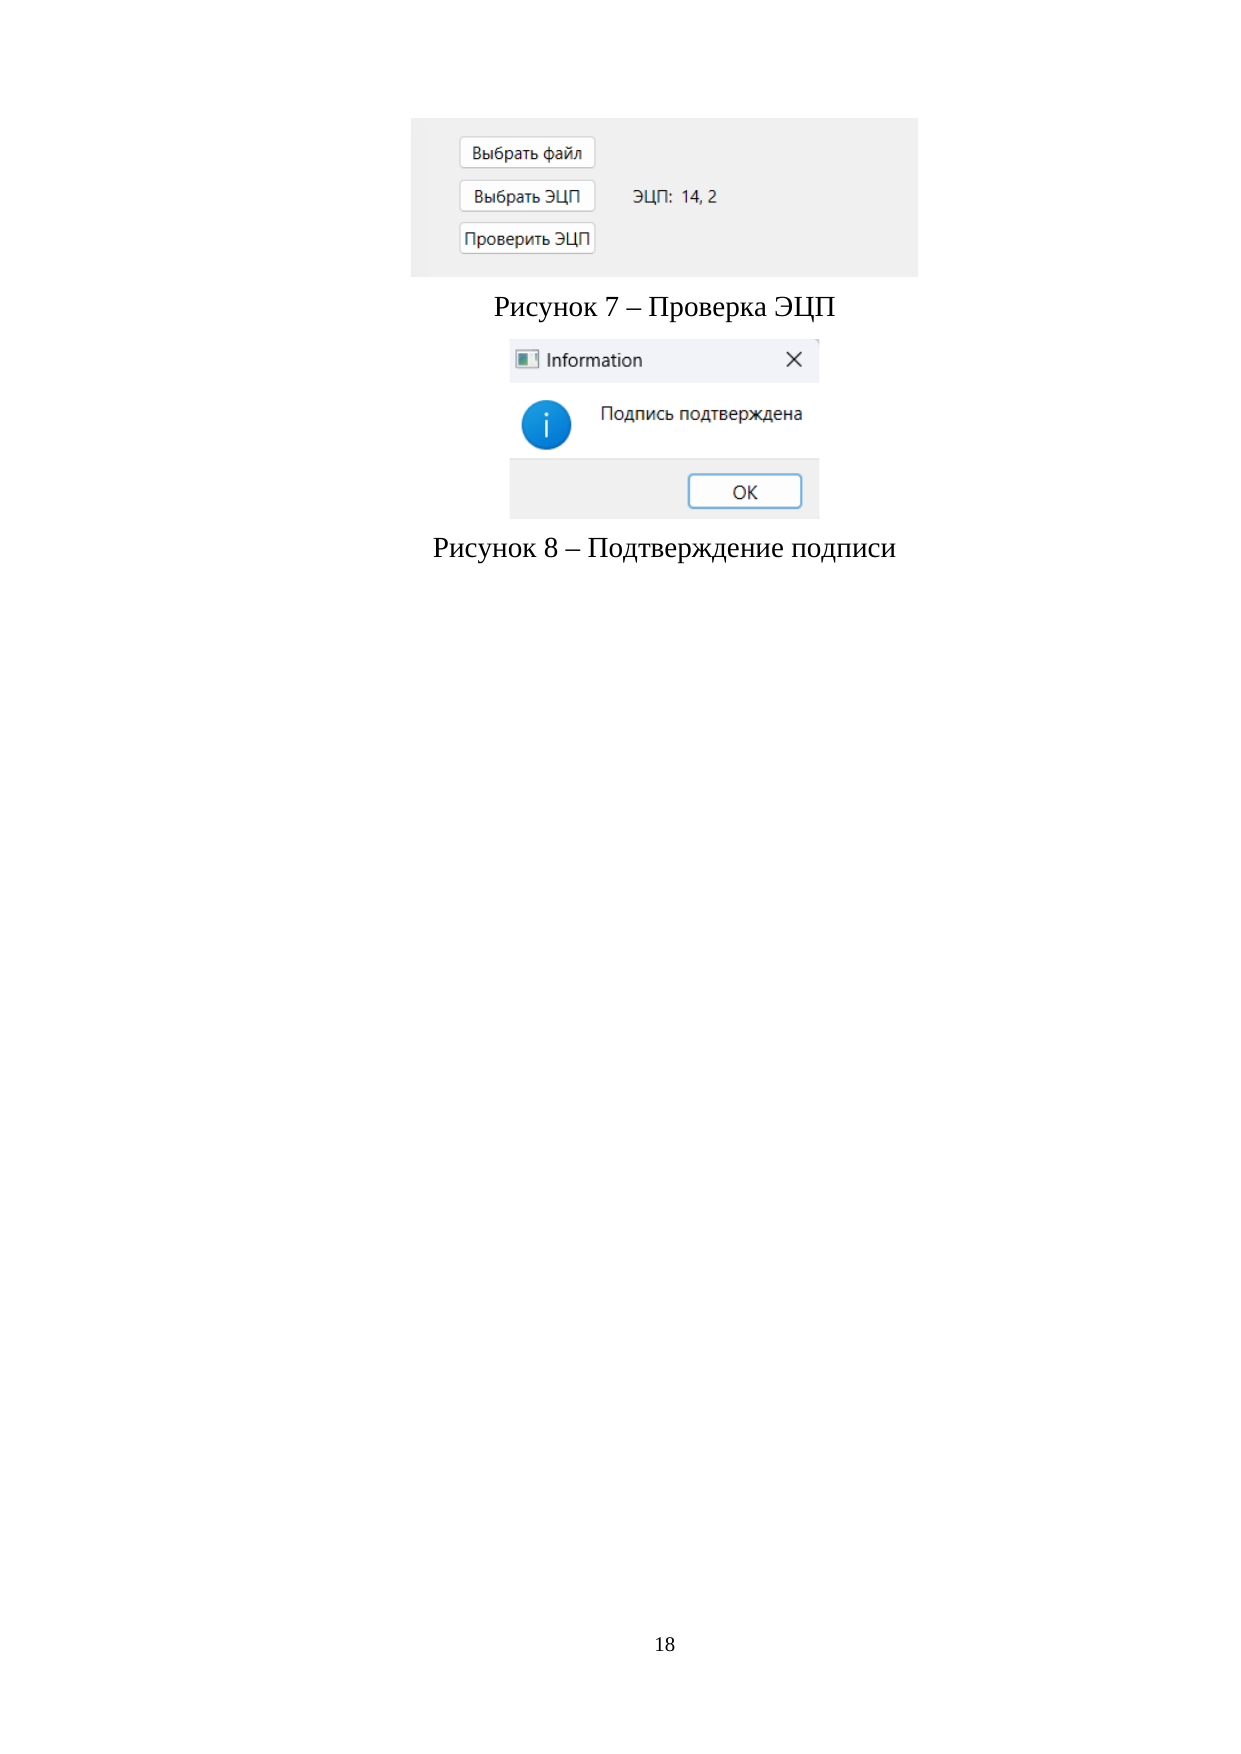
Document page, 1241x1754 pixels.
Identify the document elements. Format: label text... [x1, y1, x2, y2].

picture [509, 339, 820, 519]
picture [410, 118, 919, 277]
text Рисунок 8 – Подтверждение подписи [177, 531, 1152, 564]
text Рисунок 7 – Проверка ЭЦП [177, 289, 1152, 322]
